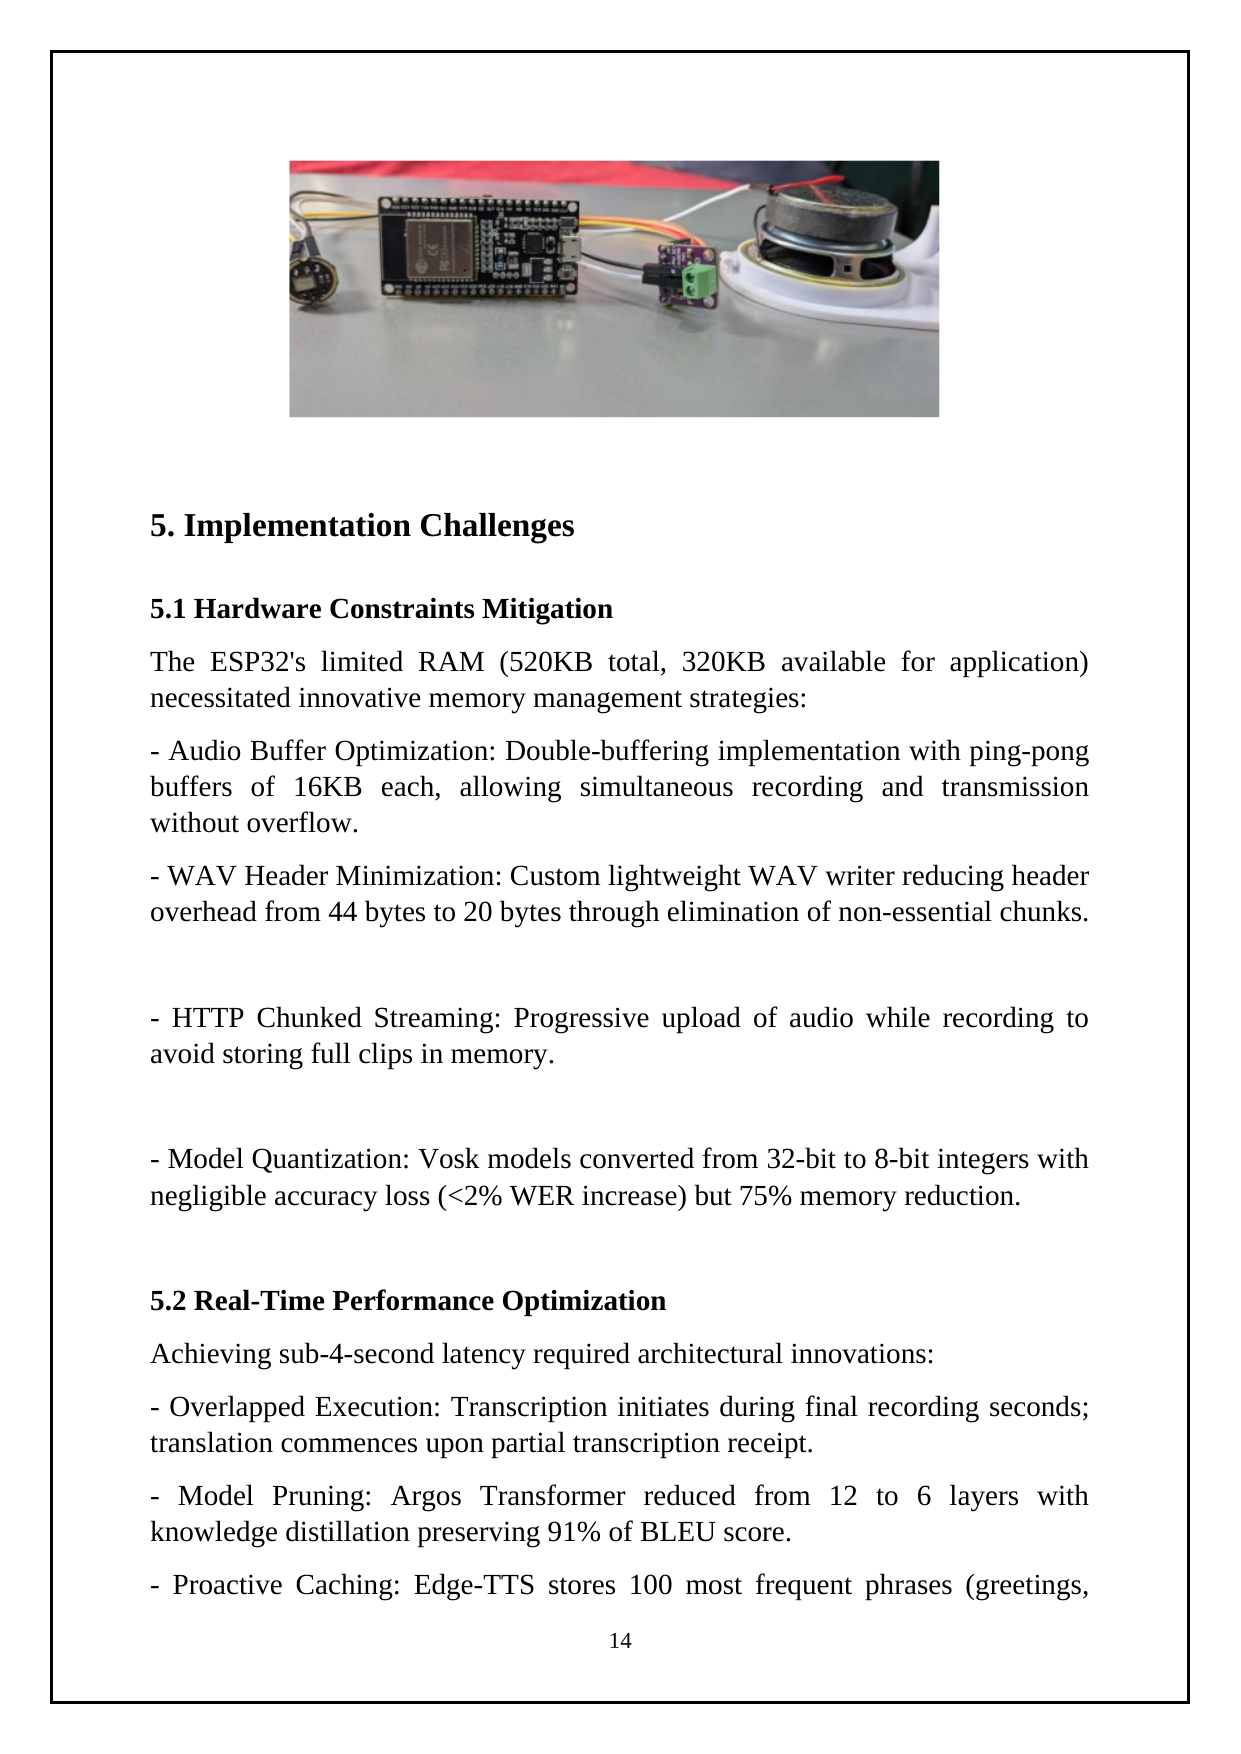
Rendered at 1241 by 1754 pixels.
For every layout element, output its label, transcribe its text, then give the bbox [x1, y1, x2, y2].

text Achieving sub-4-second latency required architectural innovations: [150, 1336, 1090, 1369]
text - HTTP Chunked Streaming: Progressive upload of audio while recording to avoid storing full clips in memory. [150, 1000, 1090, 1069]
text 5. Implementation Challenges [150, 506, 1090, 572]
text - Model Pruning: Argos Transformer reduced from 12 to 6 layers with knowledge distillation preserving 91% of BLEU score. [150, 1478, 1090, 1547]
text 5.1 Hardware Constraints Mitigation [150, 591, 1090, 624]
text 5.2 Real-Time Performance Optimization [150, 1283, 1090, 1317]
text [150, 1567, 1090, 1600]
text The ESP32's limited RAM (520KB total, 320KB available for application) necessitated innovative memory management strategies: [150, 644, 1090, 713]
text - WAV Header Minimization: Custom lightweight WAV writer reducing header overhead from 44 bytes to 20 bytes through elimination of non-essential chunks. [150, 858, 1090, 928]
text - Overlapped Execution: Transcription initiates during final recording seconds; translation commences upon partial transcription receipt. [150, 1389, 1090, 1458]
text - Audio Buffer Optimization: Double-buffering implementation with ping-pong buffers of 16KB each, allowing simultaneous recording and transmission without overflow. [150, 733, 1090, 839]
text - Model Quantization: Vosk models converted from 32-bit to 8-bit integers with negligible accuracy loss (<2% WER increase) but 75% memory reduction. [150, 1141, 1090, 1211]
picture [278, 150, 963, 429]
